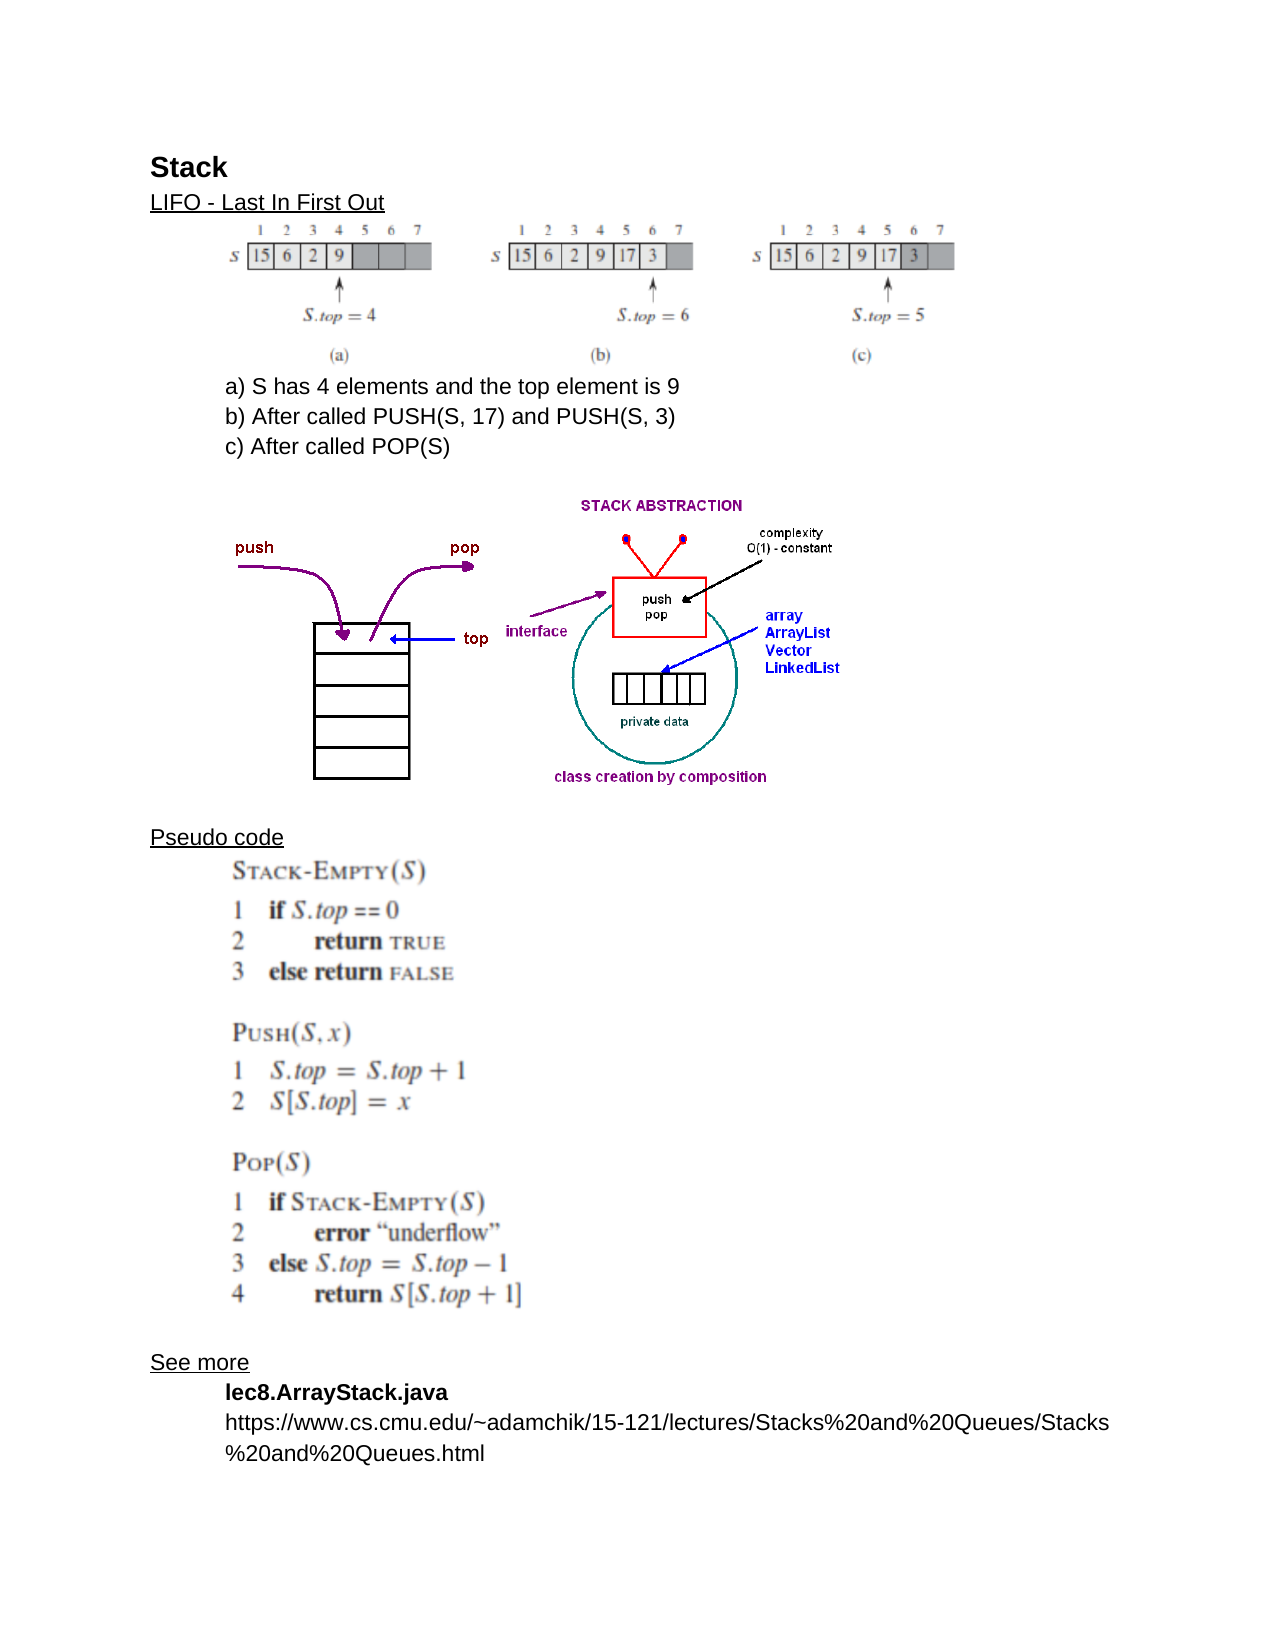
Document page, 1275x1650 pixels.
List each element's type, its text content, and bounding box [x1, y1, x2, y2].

text lec8.ArrayStack.java [150, 1379, 1125, 1405]
text LIFO - Last In First Out [150, 188, 1125, 215]
text Pseudo code [150, 823, 1125, 850]
text See more [150, 1349, 1125, 1375]
picture [225, 218, 960, 369]
text https://www.cs.cmu.edu/~adamchik/15-121/lectures/Stacks%20and%20Queues/Stacks%20and%20Queues.html [225, 1409, 1125, 1466]
text Stack [150, 150, 1125, 183]
picture [225, 493, 846, 789]
text c) After called POP(S) [225, 433, 1125, 460]
text a) S has 4 elements and the top element is 9 [225, 373, 1125, 399]
picture [225, 853, 534, 1315]
text b) After called PUSH(S, 17) and PUSH(S, 3) [225, 403, 1125, 429]
